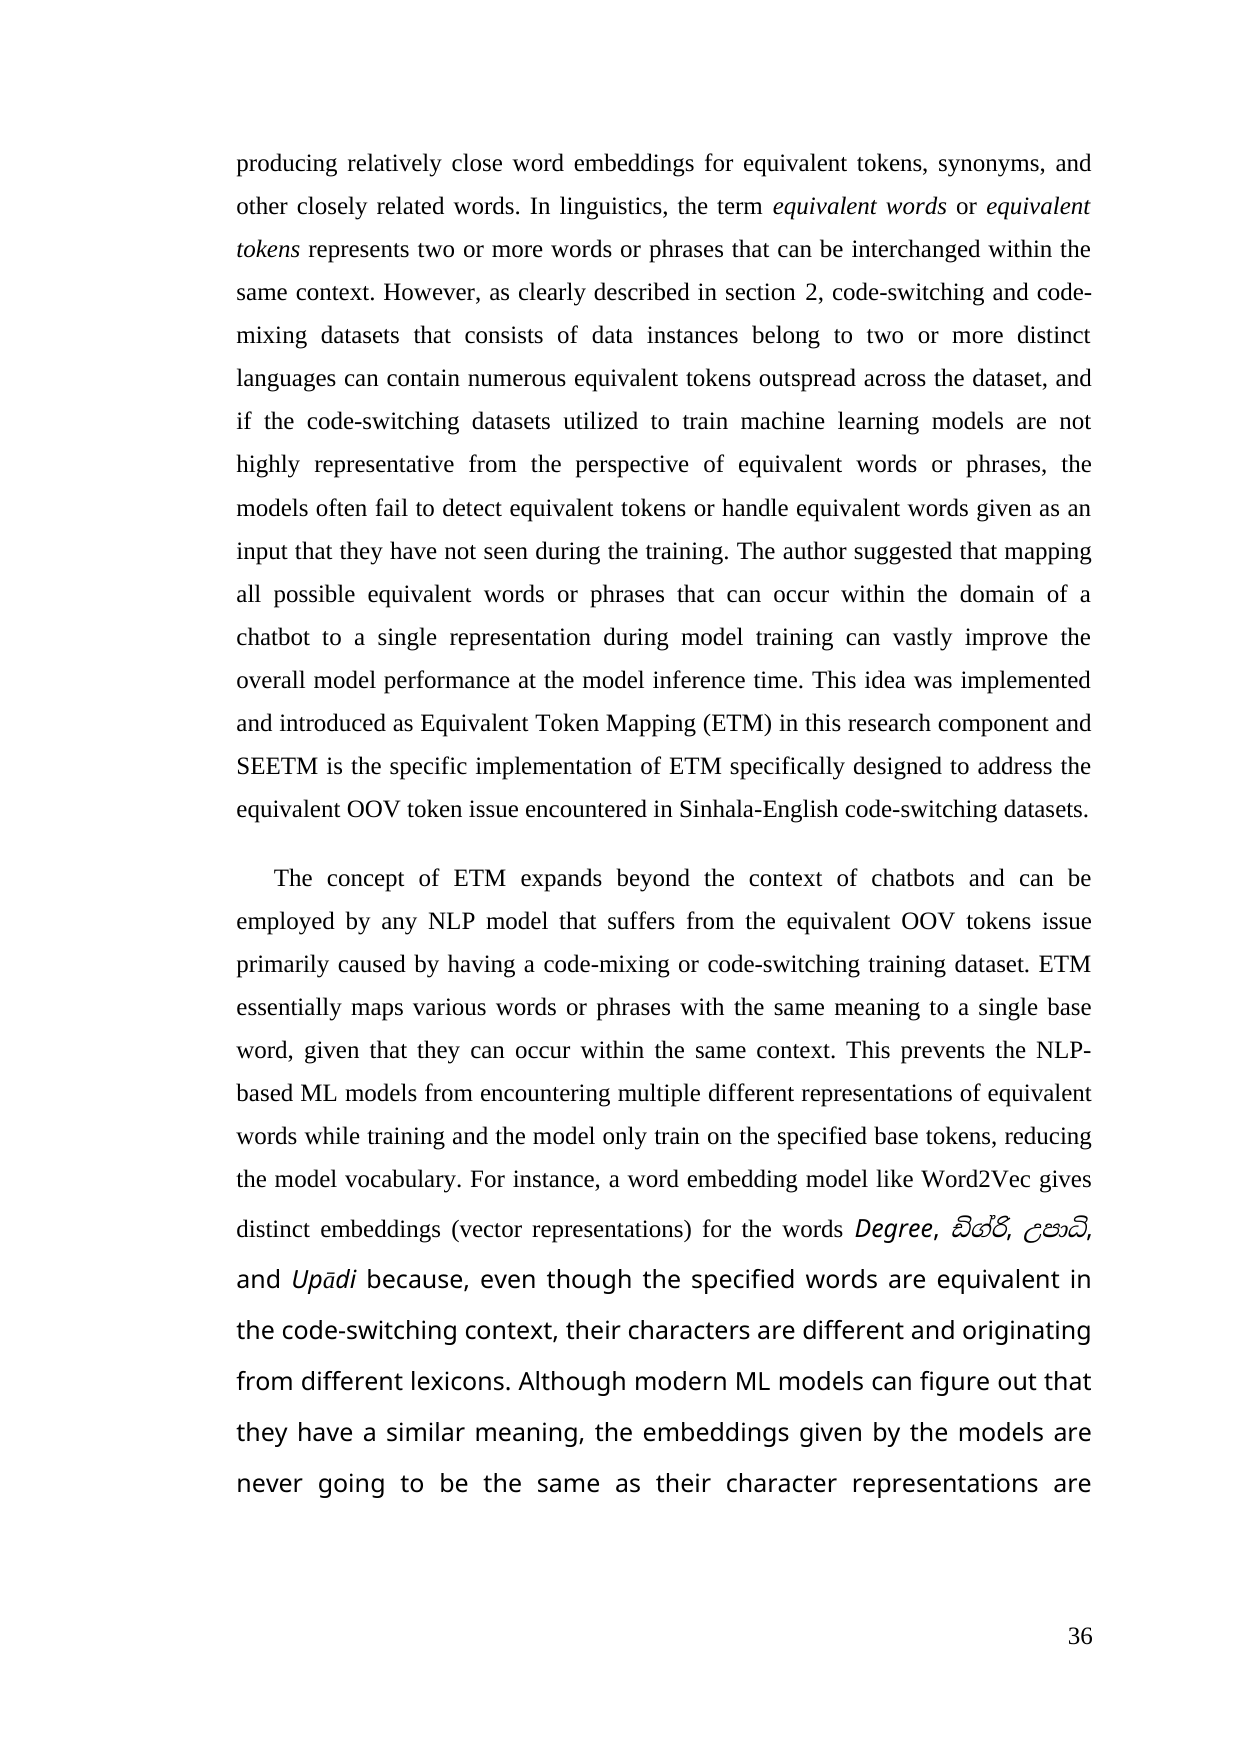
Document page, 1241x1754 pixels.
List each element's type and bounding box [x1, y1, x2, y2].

text [236, 863, 1092, 1499]
text [236, 148, 1092, 823]
